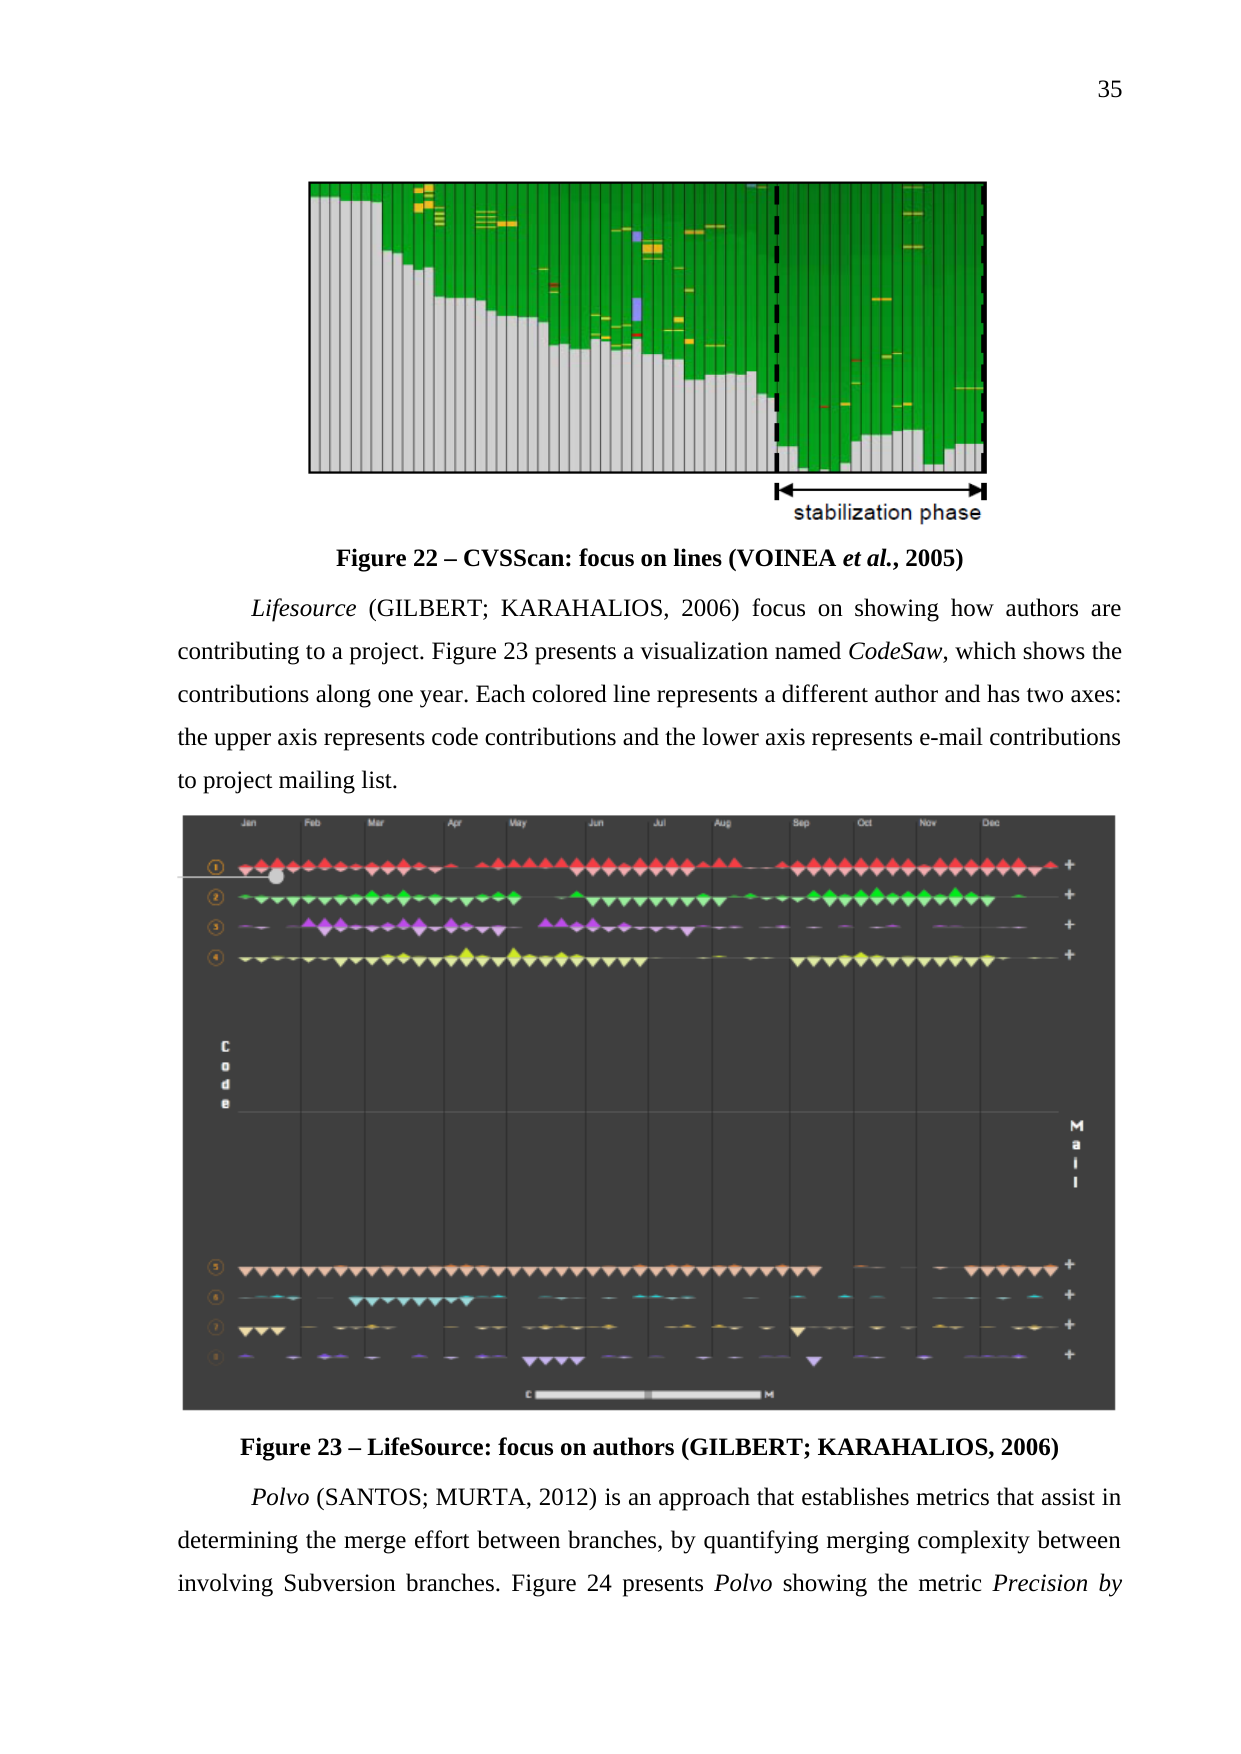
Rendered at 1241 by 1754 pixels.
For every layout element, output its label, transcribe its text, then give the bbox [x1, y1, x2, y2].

picture [177, 808, 1123, 1418]
picture [305, 177, 995, 529]
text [177, 1482, 1122, 1597]
text Figure 22 – CVSScan: focus on lines (VOINEA et al., 2005) [177, 543, 1122, 572]
text Figure 23 – LifeSource: focus on authors (GILBERT; KARAHALIOS, 2006) [177, 1432, 1122, 1461]
text Lifesource (GILBERT; KARAHALIOS, 2006) focus on showing how authors are contributing to a project. Figure 23 presents a visualization named CodeSaw, which shows the contributions along one year. Each colored line represents a different author and has two axes: the upper axis represents code contributions and the lower axis represents e-mail contributions to project mailing list. [177, 593, 1122, 794]
